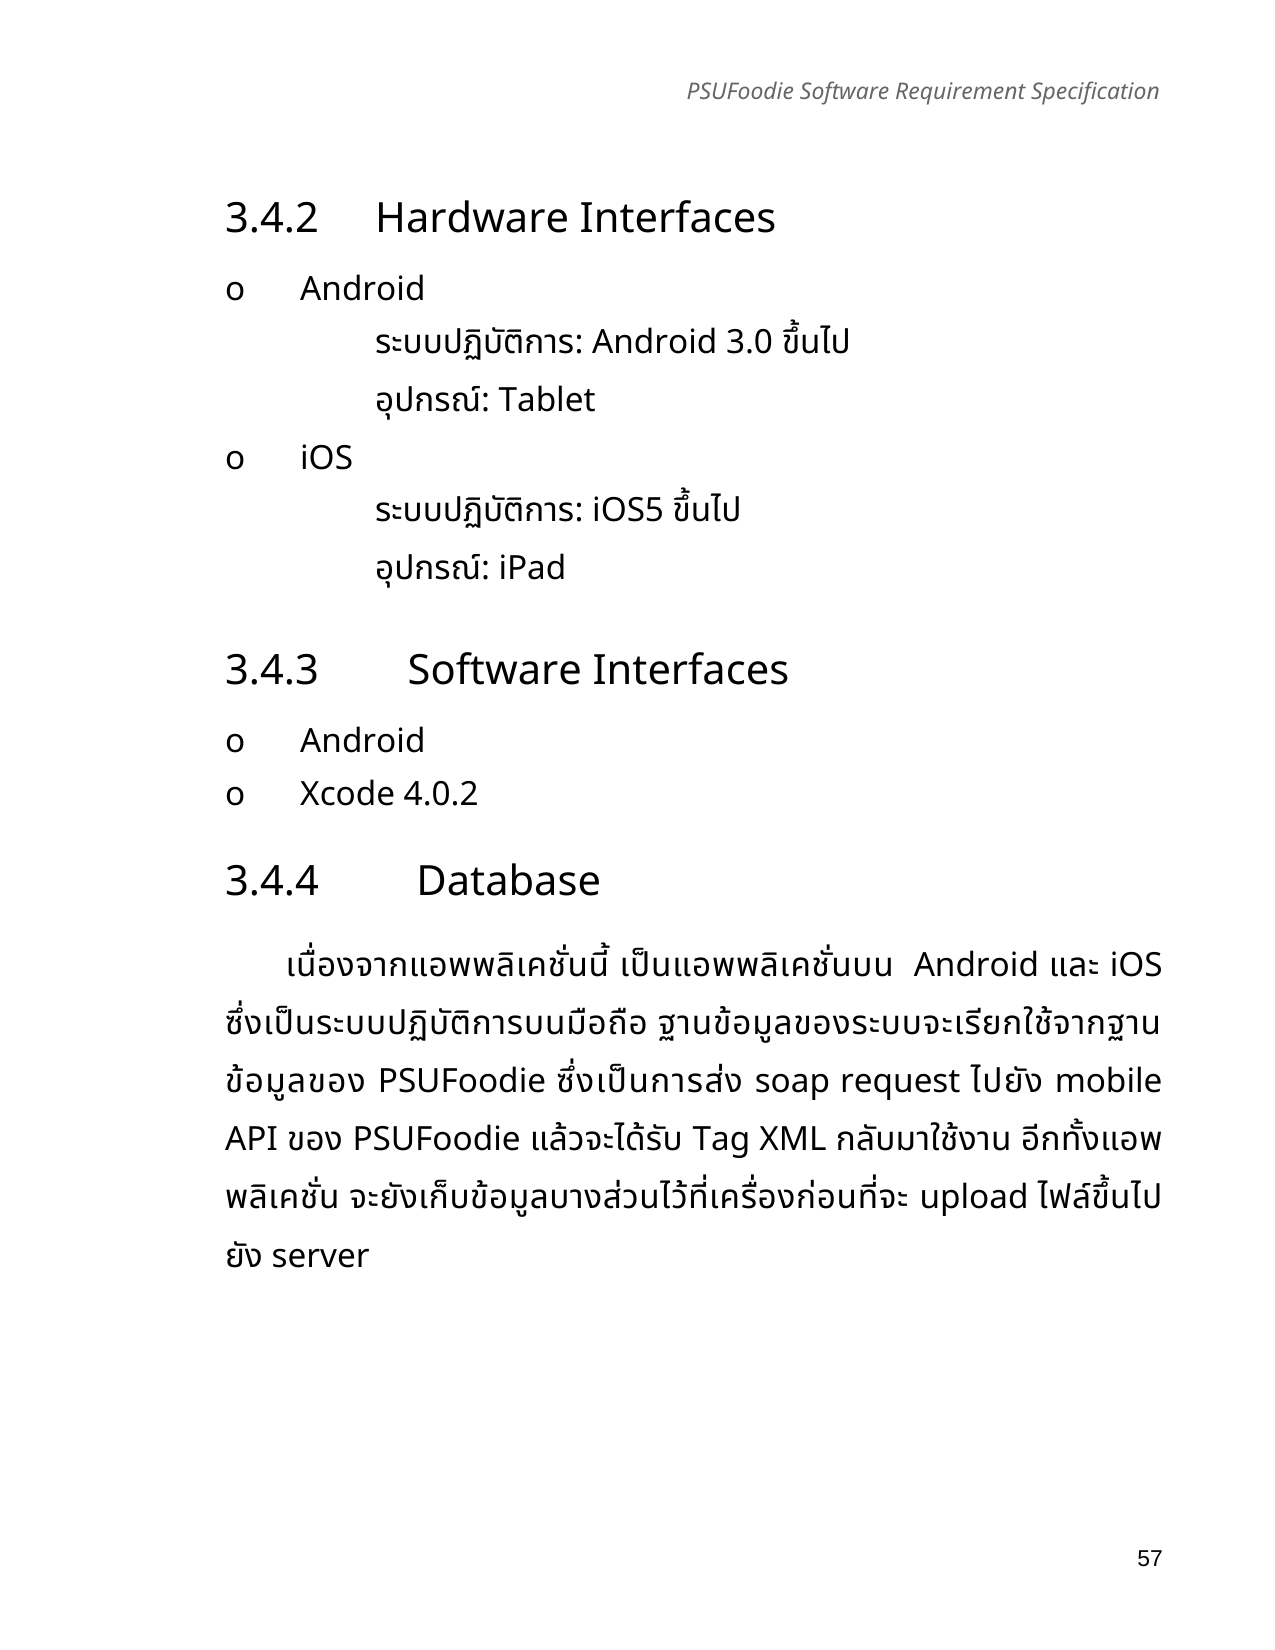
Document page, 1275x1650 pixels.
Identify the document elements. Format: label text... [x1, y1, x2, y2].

text o Android [150, 265, 1162, 311]
subtitle 3.4.3 Software Interfaces [150, 639, 1162, 696]
text เนื่องจากแอพพลิเคชั่นนี้ เป็นแอพพลิเคชั่นบน Android และ iOS ซึ่งเป็นระบบปฏิบัติการบนมือถือ ฐานข้อมูลของระบบจะเรียกใช้จากฐานข้อมูลของ PSUFoodie ซึ่งเป็นการส่ง soap request ไปยัง mobile API ของ PSUFoodie แล้วจะได้รับ Tag XML กลับมาใช้งาน อีกทั้งแอพพลิเคชั่น จะยังเก็บข้อมูลบางส่วนไว้ที่เครื่องก่อนที่จะ upload ไฟล์ขึ้นไปยัง server [225, 941, 1162, 1282]
text ระบบปฏิบัติการ: iOS5 ขึ้นไป [150, 486, 1162, 536]
subtitle 3.4.4 Database [150, 851, 1162, 908]
subtitle 3.4.2 Hardware Interfaces [150, 187, 1162, 244]
text o Android [150, 717, 1162, 763]
text อุปกรณ์: Tablet [150, 376, 1162, 426]
text o Xcode 4.0.2 [150, 769, 1162, 815]
text o iOS [150, 434, 1162, 479]
text อุปกรณ์: iPad [150, 544, 1162, 594]
text ระบบปฏิบัติการ: Android 3.0 ขึ้นไป [150, 317, 1162, 368]
